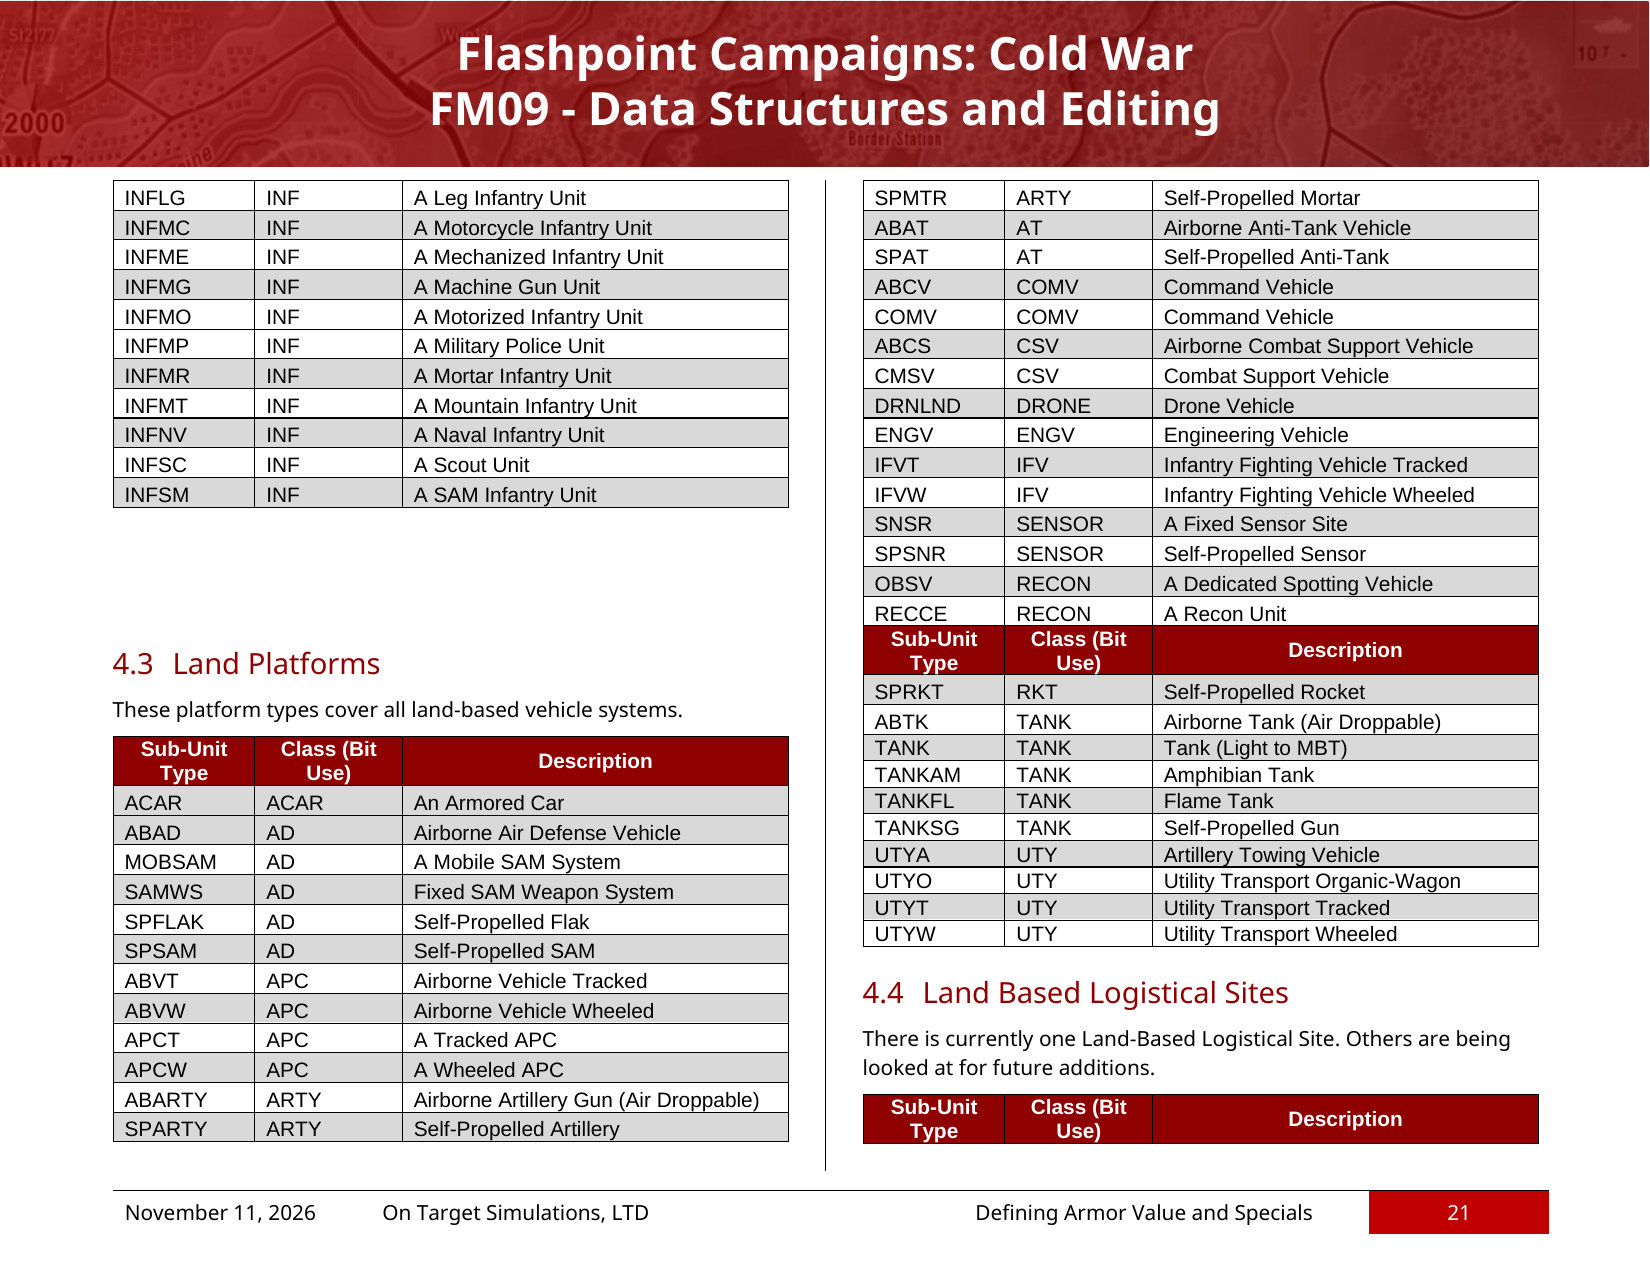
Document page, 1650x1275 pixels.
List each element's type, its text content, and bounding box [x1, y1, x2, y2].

table_cell CSV [1005, 359, 1152, 388]
table_cell Class (Bit Use) [1005, 626, 1152, 674]
table_cell SAMWS [114, 875, 254, 904]
table_cell A Naval Infantry Unit [403, 419, 788, 447]
table_cell RECCE [864, 597, 1004, 625]
table_cell RECON [1005, 567, 1152, 596]
table_cell UTY [1005, 921, 1152, 946]
table_cell Description [1153, 626, 1538, 674]
table_cell A Mortar Infantry Unit [403, 359, 788, 388]
table_cell A Fixed Sensor Site [1153, 508, 1538, 536]
table_cell Infantry Fighting Vehicle Wheeled [1153, 478, 1538, 507]
table_cell INF [255, 389, 402, 417]
table_cell TANKSG [864, 814, 1004, 840]
table_cell APC [255, 964, 402, 993]
table_cell An Armored Car [403, 786, 788, 815]
table_cell UTY [1005, 868, 1152, 893]
text These platform types cover all land-based vehicle systems. [112, 695, 787, 723]
table_cell AD [255, 905, 402, 933]
table_cell OBSV [864, 567, 1004, 596]
table_header Sub-Unit Type [114, 737, 254, 785]
table_cell INFLG [114, 181, 254, 210]
table_cell SENSOR [1005, 537, 1152, 566]
table_cell ACAR [114, 786, 254, 815]
table_cell IFV [1005, 478, 1152, 507]
table_cell INF [255, 478, 402, 507]
table_cell INFMP [114, 330, 254, 358]
picture [0, 0, 1650, 167]
table_cell IFVW [864, 478, 1004, 507]
table_cell ABCS [864, 330, 1004, 358]
table_cell INF [255, 211, 402, 239]
subtitle Land Platforms [112, 643, 787, 683]
table_cell UTYO [864, 868, 1004, 893]
table_cell AD [255, 845, 402, 874]
table_cell Self-Propelled Rocket [1153, 675, 1538, 704]
table_cell UTY [1005, 894, 1152, 919]
table_cell INFMC [114, 211, 254, 239]
table_cell Self-Propelled Sensor [1153, 537, 1538, 566]
table_cell APC [255, 994, 402, 1022]
table_cell Infantry Fighting Vehicle Tracked [1153, 448, 1538, 477]
table_cell ABCV [864, 270, 1004, 299]
table_cell SNSR [864, 508, 1004, 536]
table_cell ARTY [1005, 181, 1152, 210]
table_cell APCW [114, 1053, 254, 1082]
table_cell INF [255, 270, 402, 299]
table_cell ABAD [114, 816, 254, 844]
table_cell INFNV [114, 419, 254, 447]
table_cell ABAT [864, 211, 1004, 239]
table_cell INF [255, 330, 402, 358]
table_cell Sub-Unit Type [864, 626, 1004, 674]
table_cell Engineering Vehicle [1153, 419, 1538, 447]
table_cell INFSC [114, 448, 254, 477]
table_cell ABVW [114, 994, 254, 1022]
table_cell Utility Transport Organic-Wagon [1153, 868, 1538, 893]
table_cell Airborne Air Defense Vehicle [403, 816, 788, 844]
table_cell TANK [1005, 761, 1152, 787]
table_cell Self-Propelled Artillery [403, 1113, 788, 1141]
table_cell INFMG [114, 270, 254, 299]
table_cell UTY [1005, 841, 1152, 866]
table_header Class (Bit Use) [255, 737, 402, 785]
table_cell Artillery Towing Vehicle [1153, 841, 1538, 866]
table_cell TANK [1005, 705, 1152, 734]
text There is currently one Land-Based Logistical Site. Others are being looked at for future additions. [862, 1024, 1537, 1081]
table_cell Airborne Vehicle Wheeled [403, 994, 788, 1022]
table_cell SPAT [864, 240, 1004, 269]
table_cell ENGV [1005, 419, 1152, 447]
table_cell Combat Support Vehicle [1153, 359, 1538, 388]
table_cell IFV [1005, 448, 1152, 477]
table_cell APC [255, 1053, 402, 1082]
table_cell Self-Propelled Mortar [1153, 181, 1538, 210]
table_cell SPARTY [114, 1113, 254, 1141]
table_cell Fixed SAM Weapon System [403, 875, 788, 904]
table_header Description [1153, 1095, 1538, 1143]
table_cell SENSOR [1005, 508, 1152, 536]
table_header Sub-Unit Type [864, 1095, 1004, 1143]
table_cell Amphibian Tank [1153, 761, 1538, 787]
table_cell AT [1005, 240, 1152, 269]
table_cell A Leg Infantry Unit [403, 181, 788, 210]
table_cell COMV [864, 300, 1004, 328]
table_cell CMSV [864, 359, 1004, 388]
table_cell A Scout Unit [403, 448, 788, 477]
table_cell SPSNR [864, 537, 1004, 566]
table_cell Flame Tank [1153, 788, 1538, 813]
table_cell ARTY [255, 1083, 402, 1112]
table_cell INFMT [114, 389, 254, 417]
table_header Class (Bit Use) [1005, 1095, 1152, 1143]
table_cell UTYA [864, 841, 1004, 866]
table_cell A Tracked APC [403, 1024, 788, 1052]
table_cell COMV [1005, 300, 1152, 328]
table_cell Utility Transport Wheeled [1153, 921, 1538, 946]
table_cell A Mobile SAM System [403, 845, 788, 874]
table_cell APCT [114, 1024, 254, 1052]
table_cell A Machine Gun Unit [403, 270, 788, 299]
table_cell INF [255, 419, 402, 447]
table_cell Self-Propelled Gun [1153, 814, 1538, 840]
table_cell ABVT [114, 964, 254, 993]
subtitle Land Based Logistical Sites [862, 972, 1537, 1012]
table_cell A Dedicated Spotting Vehicle [1153, 567, 1538, 596]
table_cell AT [1005, 211, 1152, 239]
table_cell UTYT [864, 894, 1004, 919]
table_cell ENGV [864, 419, 1004, 447]
table_cell Drone Vehicle [1153, 389, 1538, 417]
table_cell A SAM Infantry Unit [403, 478, 788, 507]
table_cell RKT [1005, 675, 1152, 704]
table_cell A Wheeled APC [403, 1053, 788, 1082]
table_cell AD [255, 816, 402, 844]
table_cell TANK [1005, 814, 1152, 840]
table_cell A Mountain Infantry Unit [403, 389, 788, 417]
table_header Description [403, 737, 788, 785]
table_cell INFMR [114, 359, 254, 388]
table_cell SPRKT [864, 675, 1004, 704]
table_cell SPFLAK [114, 905, 254, 933]
table_cell A Motorcycle Infantry Unit [403, 211, 788, 239]
table_cell APC [255, 1024, 402, 1052]
table_cell A Mechanized Infantry Unit [403, 240, 788, 269]
table_cell Airborne Artillery Gun (Air Droppable) [403, 1083, 788, 1112]
table_cell Tank (Light to MBT) [1153, 735, 1538, 760]
table_cell Airborne Tank (Air Droppable) [1153, 705, 1538, 734]
table_cell TANK [864, 735, 1004, 760]
table_cell INFMO [114, 300, 254, 328]
table_cell TANK [1005, 788, 1152, 813]
table_cell IFVT [864, 448, 1004, 477]
table_cell DRONE [1005, 389, 1152, 417]
table_cell ABTK [864, 705, 1004, 734]
table_cell ARTY [255, 1113, 402, 1141]
table_cell A Military Police Unit [403, 330, 788, 358]
table_cell Command Vehicle [1153, 300, 1538, 328]
table_cell MOBSAM [114, 845, 254, 874]
table_cell ACAR [255, 786, 402, 815]
table_cell A Motorized Infantry Unit [403, 300, 788, 328]
table_cell INF [255, 240, 402, 269]
table_cell COMV [1005, 270, 1152, 299]
table_cell TANKFL [864, 788, 1004, 813]
table_cell INF [255, 181, 402, 210]
table_cell Self-Propelled Anti-Tank [1153, 240, 1538, 269]
table_cell Self-Propelled SAM [403, 935, 788, 963]
table_cell INFSM [114, 478, 254, 507]
table_cell AD [255, 875, 402, 904]
table_cell Command Vehicle [1153, 270, 1538, 299]
table_cell INFME [114, 240, 254, 269]
table_cell Airborne Anti-Tank Vehicle [1153, 211, 1538, 239]
table_cell INF [255, 448, 402, 477]
table_cell A Recon Unit [1153, 597, 1538, 625]
table_cell ABARTY [114, 1083, 254, 1112]
table_cell Self-Propelled Flak [403, 905, 788, 933]
table_cell RECON [1005, 597, 1152, 625]
table_cell UTYW [864, 921, 1004, 946]
table_cell CSV [1005, 330, 1152, 358]
table_cell AD [255, 935, 402, 963]
table_cell Utility Transport Tracked [1153, 894, 1538, 919]
table_cell Airborne Combat Support Vehicle [1153, 330, 1538, 358]
table_cell TANKAM [864, 761, 1004, 787]
table_cell INF [255, 300, 402, 328]
table_cell SPMTR [864, 181, 1004, 210]
table_cell Airborne Vehicle Tracked [403, 964, 788, 993]
table_cell TANK [1005, 735, 1152, 760]
table_cell DRNLND [864, 389, 1004, 417]
table_cell INF [255, 359, 402, 388]
table_cell SPSAM [114, 935, 254, 963]
